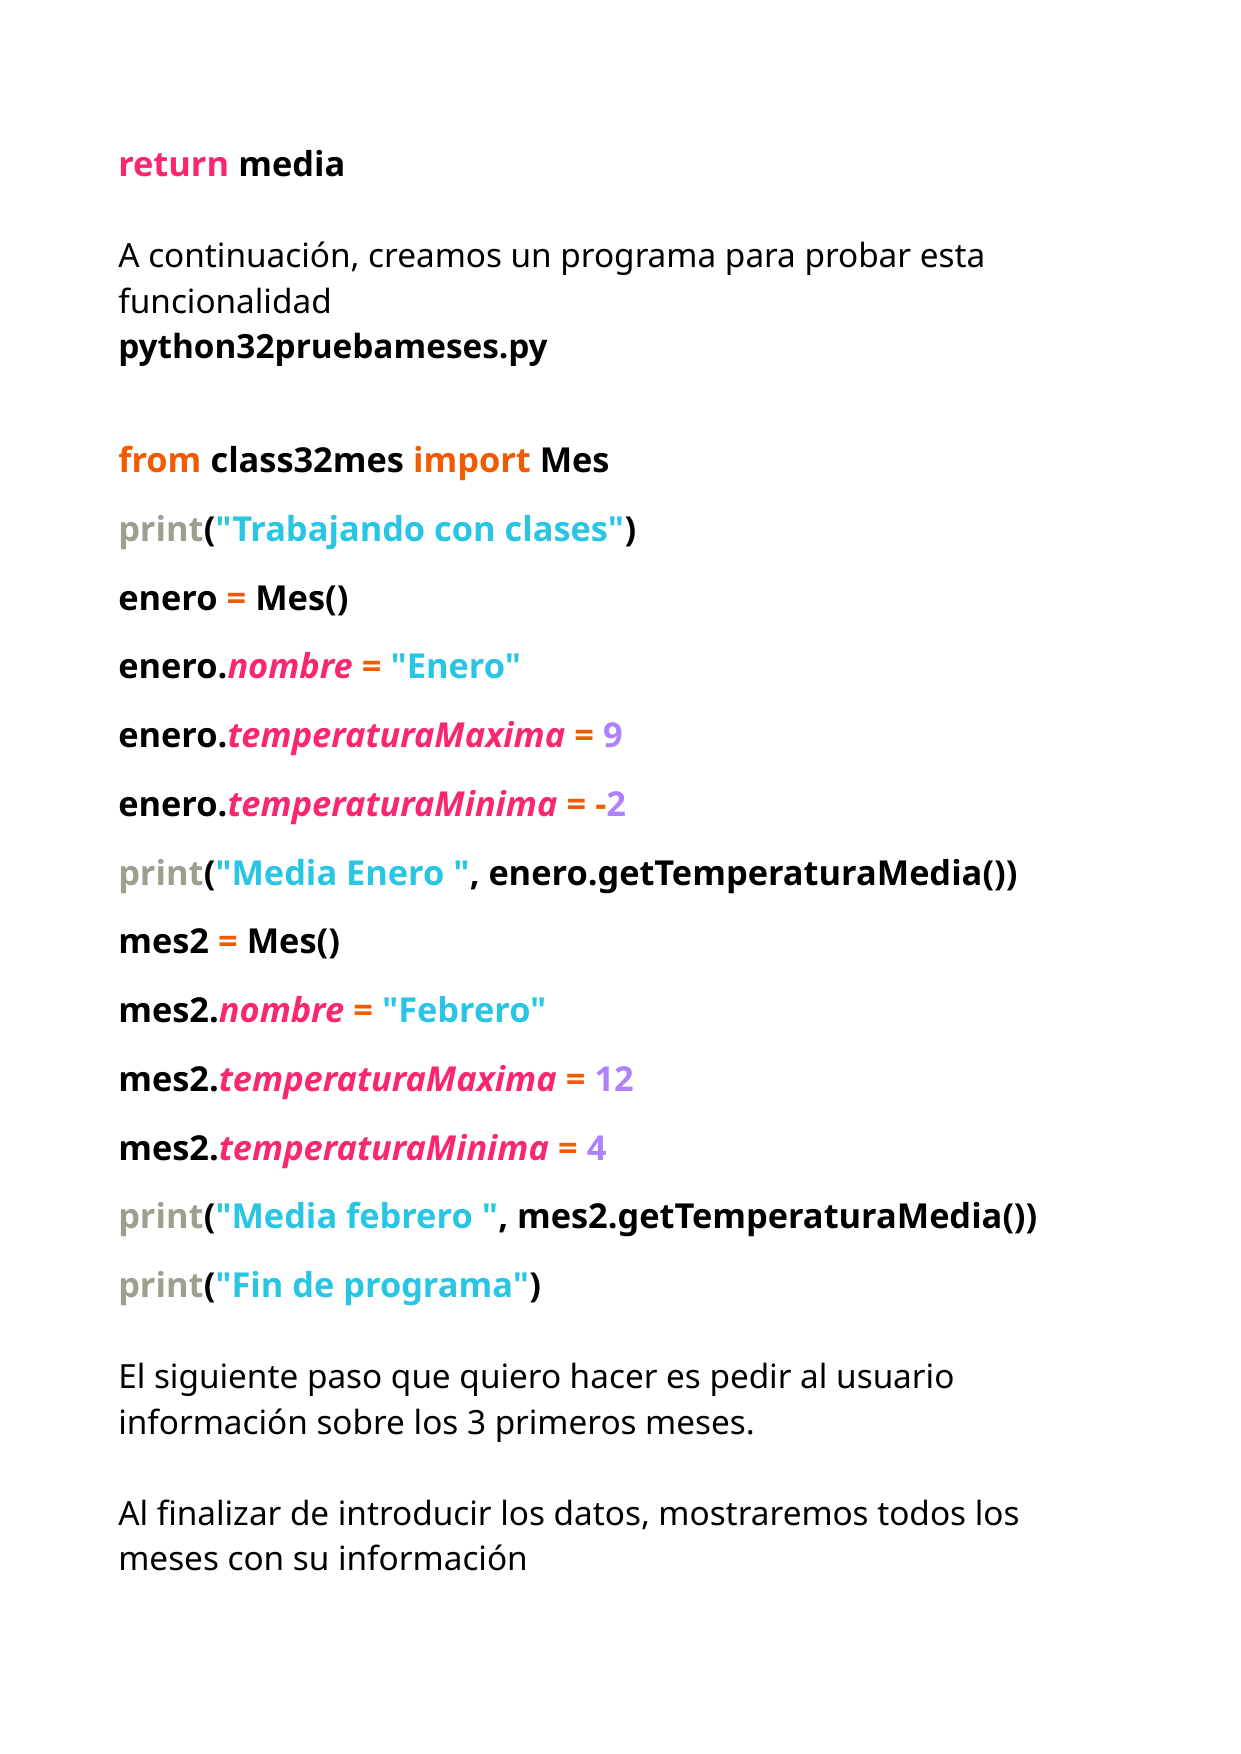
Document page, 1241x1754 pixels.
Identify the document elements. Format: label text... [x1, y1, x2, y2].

text El siguiente paso que quiero hacer es pedir al usuario información sobre los 3 primeros meses. [118, 1353, 1122, 1444]
text enero.nombre = "Enero" [118, 620, 1122, 689]
text mes2.temperaturaMinima = 4 [118, 1101, 1122, 1170]
text print("Fin de programa") [118, 1239, 1122, 1308]
text enero = Mes() [118, 551, 1122, 620]
text print("Media febrero ", mes2.getTemperaturaMedia()) [118, 1170, 1122, 1239]
text from class32mes import Mes [118, 414, 1122, 483]
text mes2 = Mes() [118, 895, 1122, 964]
text mes2.nombre = "Febrero" [118, 964, 1122, 1033]
text Al finalizar de introducir los datos, mostraremos todos los meses con su información [118, 1489, 1122, 1580]
text mes2.temperaturaMaxima = 12 [118, 1033, 1122, 1101]
text A continuación, creamos un programa para probar esta funcionalidad [118, 232, 1122, 323]
text print("Media Enero ", enero.getTemperaturaMedia()) [118, 826, 1122, 895]
text print("Trabajando con clases") [118, 483, 1122, 551]
text python32pruebameses.py [118, 323, 1122, 368]
text enero.temperaturaMaxima = 9 [118, 689, 1122, 758]
text return media [118, 118, 1122, 187]
text enero.temperaturaMinima = -2 [118, 758, 1122, 826]
